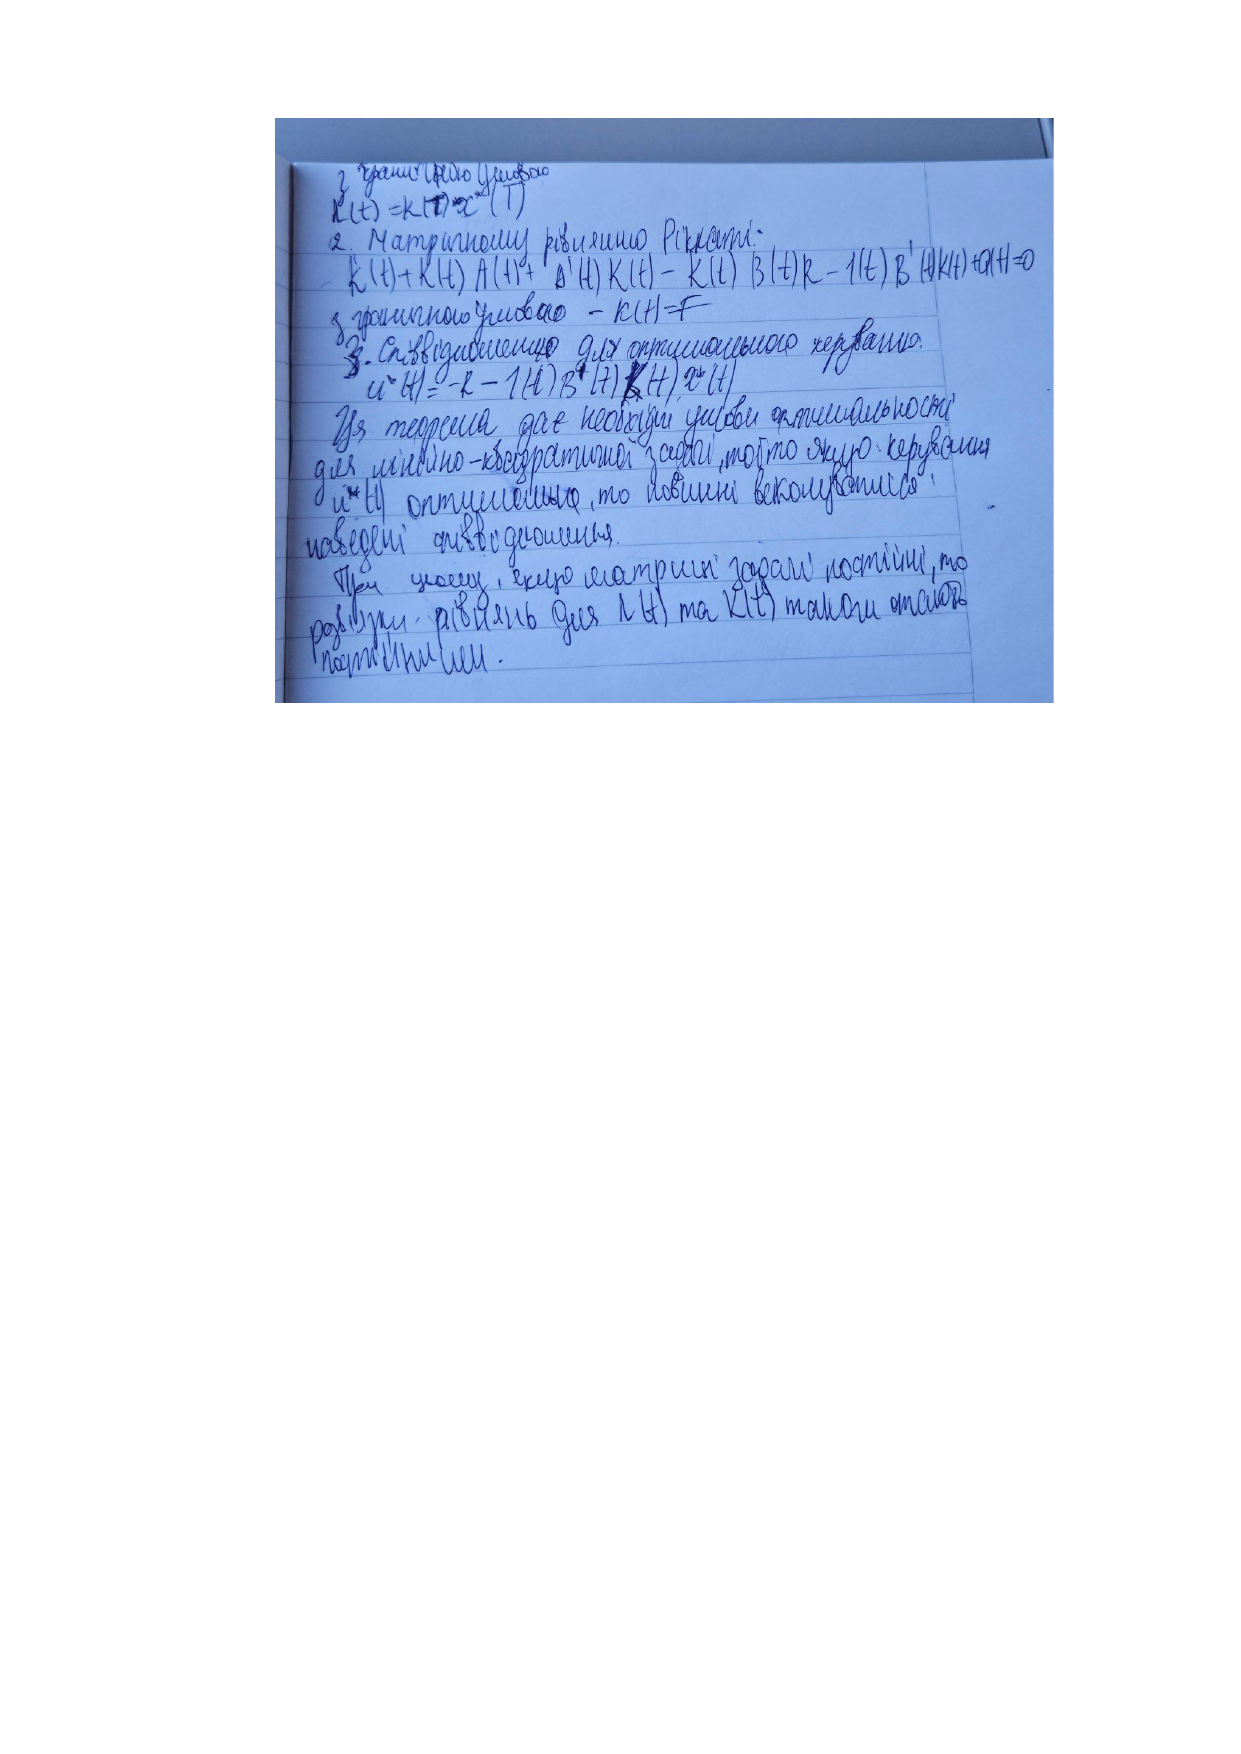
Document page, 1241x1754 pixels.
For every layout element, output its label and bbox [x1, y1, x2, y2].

picture [275, 118, 1054, 703]
